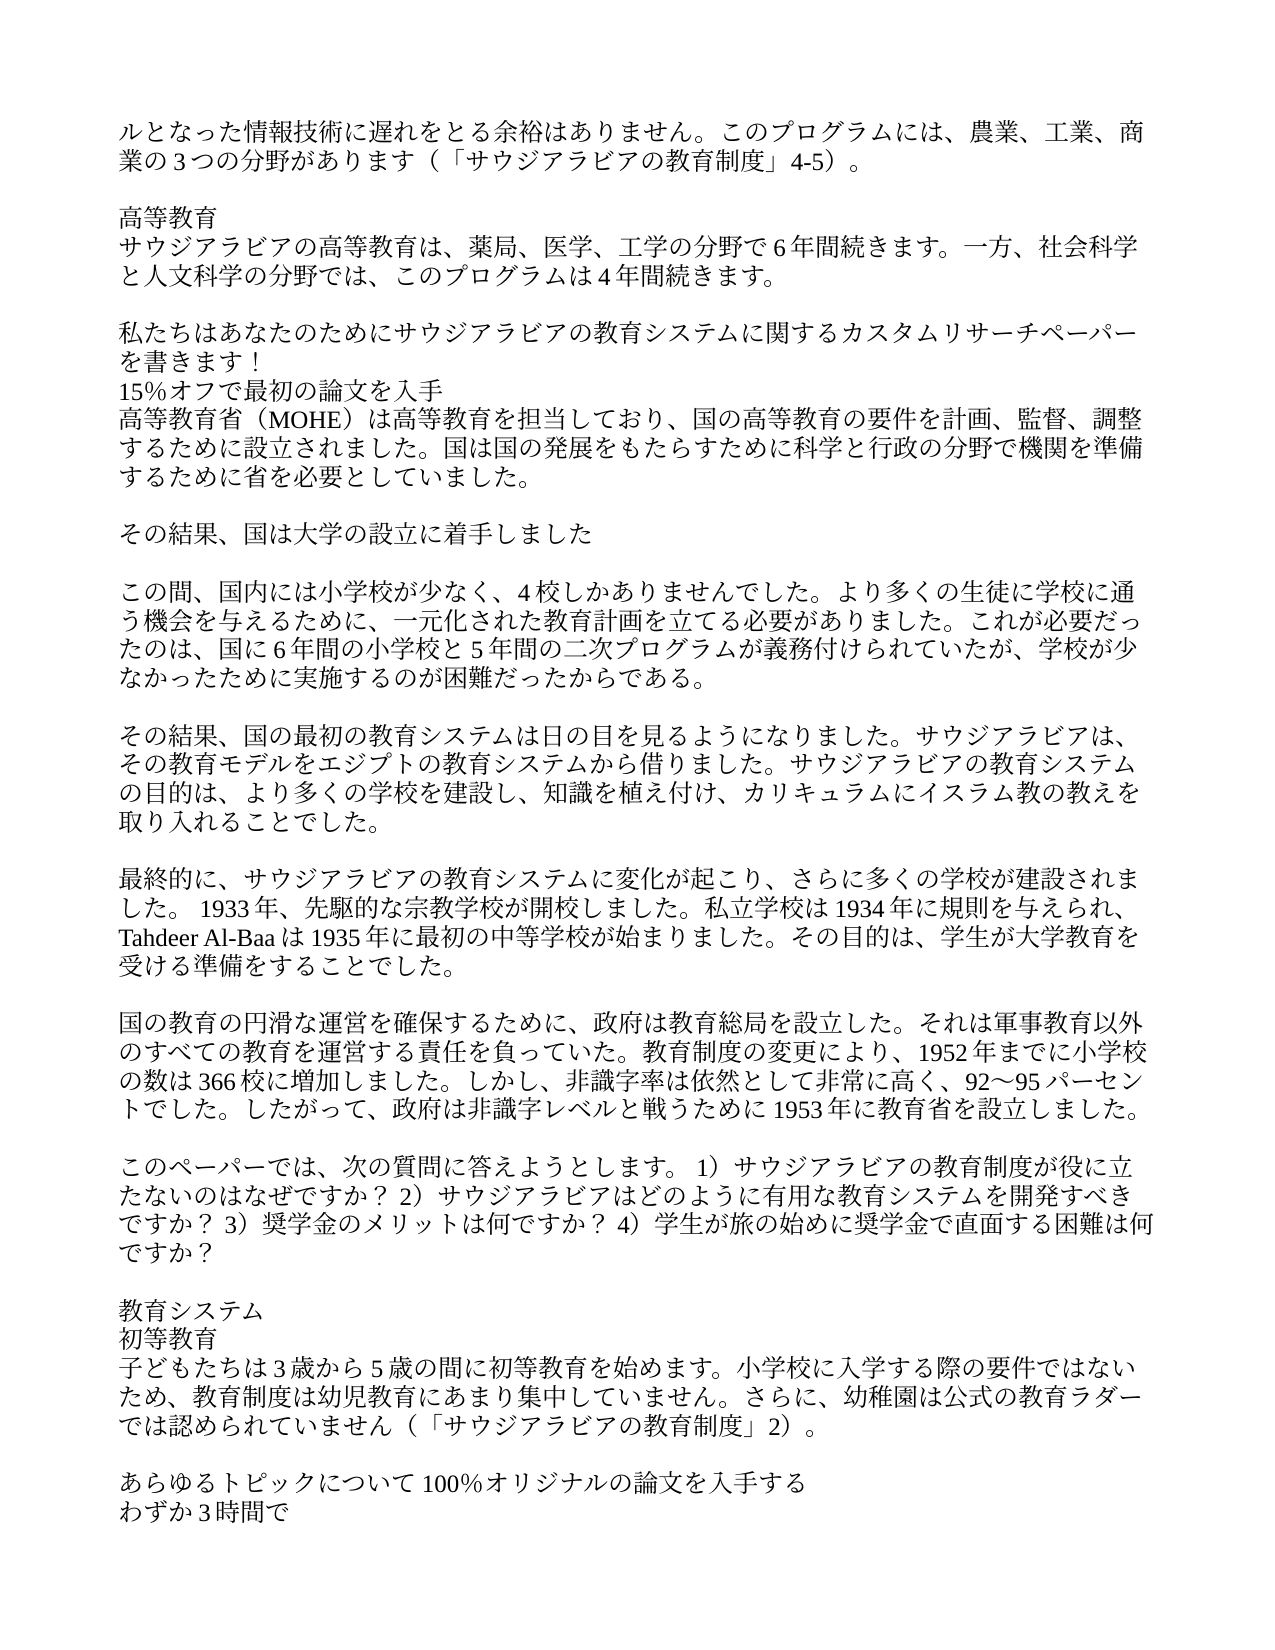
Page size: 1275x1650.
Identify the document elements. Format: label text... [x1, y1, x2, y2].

text 最終的に、サウジアラビアの教育システムに変化が起こり、さらに多くの学校が建設されました。 1933年、先駆的な宗教学校が開校しました。私立学校は1934年に規則を与えられ、Tahdeer Al-Baaは1935年に最初の中等学校が始まりました。その目的は、学生が大学教育を受ける準備をすることでした。 [118, 866, 1157, 981]
text 教育システム [118, 1297, 1157, 1326]
text サウジアラビアの高等教育は、薬局、医学、工学の分野で6年間続きます。一方、社会科学と人文科学の分野では、このプログラムは4年間続きます。 [118, 233, 1157, 291]
text 子どもたちは3歳から5歳の間に初等教育を始めます。小学校に入学する際の要件ではないため、教育制度は幼児教育にあまり集中していません。さらに、幼稚園は公式の教育ラダーでは認められていません（「サウジアラビアの教育制度」2）。 [118, 1354, 1157, 1441]
text 国の教育の円滑な運営を確保するために、政府は教育総局を設立した。それは軍事教育以外のすべての教育を運営する責任を負っていた。教育制度の変更により、1952年までに小学校の数は366校に増加しました。しかし、非識字率は依然として非常に高く、92〜95パーセントでした。したがって、政府は非識字レベルと戦うために1953年に教育省を設立しました。 [118, 1009, 1157, 1124]
text 高等教育省（MOHE）は高等教育を担当しており、国の高等教育の要件を計画、監督、調整するために設立されました。国は国の発展をもたらすために科学と行政の分野で機関を準備するために省を必要としていました。 [118, 406, 1157, 492]
text あらゆるトピックについて100％オリジナルの論文を入手する [118, 1469, 1157, 1498]
text その結果、国の最初の教育システムは日の目を見るようになりました。サウジアラビアは、その教育モデルをエジプトの教育システムから借りました。サウジアラビアの教育システムの目的は、より多くの学校を建設し、知識を植え付け、カリキュラムにイスラム教の教えを取り入れることでした。 [118, 722, 1157, 837]
text 高等教育 [118, 204, 1157, 233]
text 15％オフで最初の論文を入手 [118, 377, 1157, 406]
text この間、国内には小学校が少なく、4校しかありませんでした。より多くの生徒に学校に通う機会を与えるために、一元化された教育計画を立てる必要がありました。これが必要だったのは、国に6年間の小学校と5年間の二次プログラムが義務付けられていたが、学校が少なかったために実施するのが困難だったからである。 [118, 578, 1157, 693]
text 初等教育 [118, 1326, 1157, 1354]
text その結果、国は大学の設立に着手しました [118, 521, 1157, 549]
text このペーパーでは、次の質問に答えようとします。 1）サウジアラビアの教育制度が役に立たないのはなぜですか？ 2）サウジアラビアはどのように有用な教育システムを開発すべきですか？ 3）奨学金のメリットは何ですか？ 4）学生が旅の始めに奨学金で直面する困難は何ですか？ [118, 1153, 1157, 1268]
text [118, 118, 1157, 176]
text 私たちはあなたのためにサウジアラビアの教育システムに関するカスタムリサーチペーパーを書きます！ [118, 319, 1157, 377]
text わずか3時間で [118, 1498, 1157, 1527]
